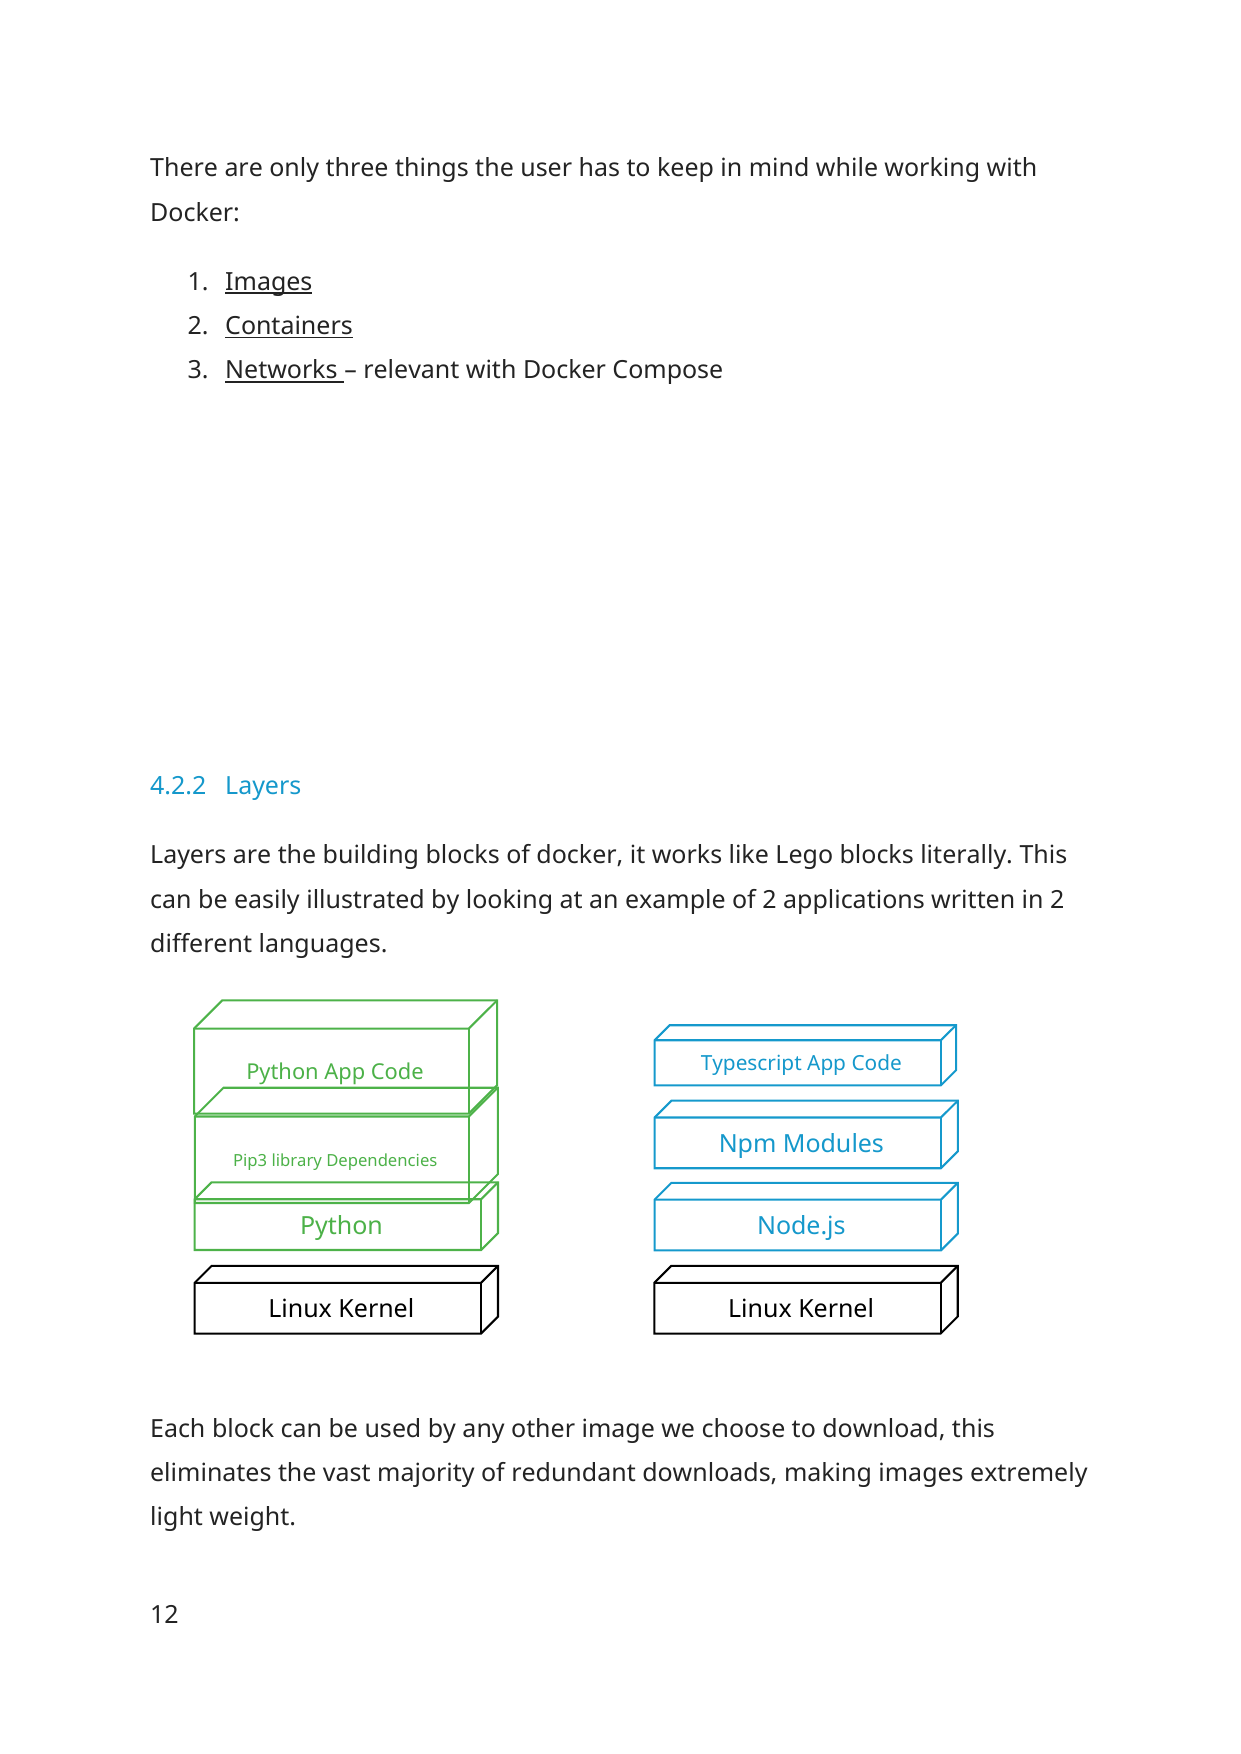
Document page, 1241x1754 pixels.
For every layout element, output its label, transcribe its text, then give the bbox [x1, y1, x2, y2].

list Images [187, 263, 1090, 298]
list Networks – relevant with Docker Compose [187, 352, 1090, 386]
list Containers [187, 308, 1090, 342]
subtitle Layers [150, 768, 1090, 802]
text There are only three things the user has to keep in mind while working with Docker: [150, 150, 1090, 228]
text Layers are the building blocks of docker, it works like Lego blocks literally. This can be easily illustrated by looking at an example of 2 applications written in 2 different languages. [150, 837, 1090, 959]
text Each block can be used by any other image we choose to download, this eliminates the vast majority of redundant downloads, making images extremely light weight. [150, 1410, 1090, 1533]
